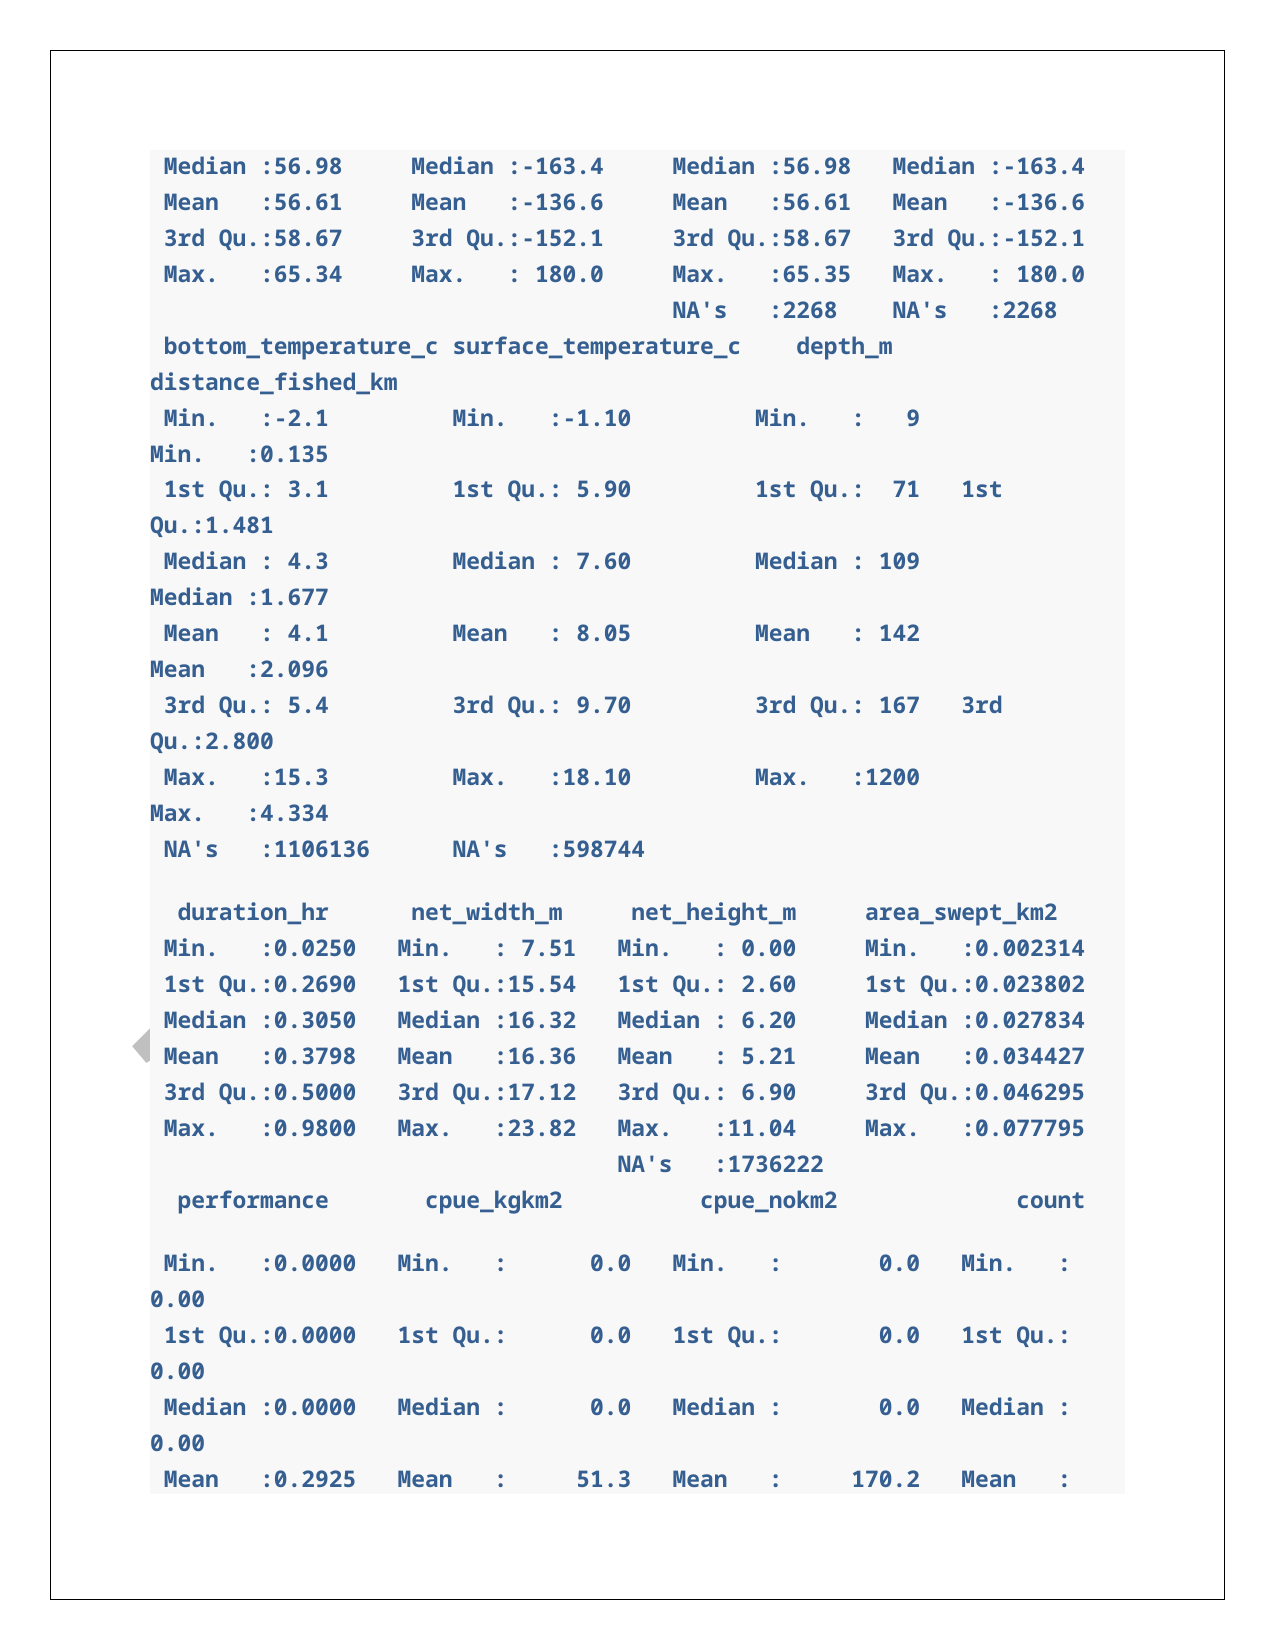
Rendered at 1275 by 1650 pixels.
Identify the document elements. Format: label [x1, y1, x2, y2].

text [150, 150, 1125, 1494]
